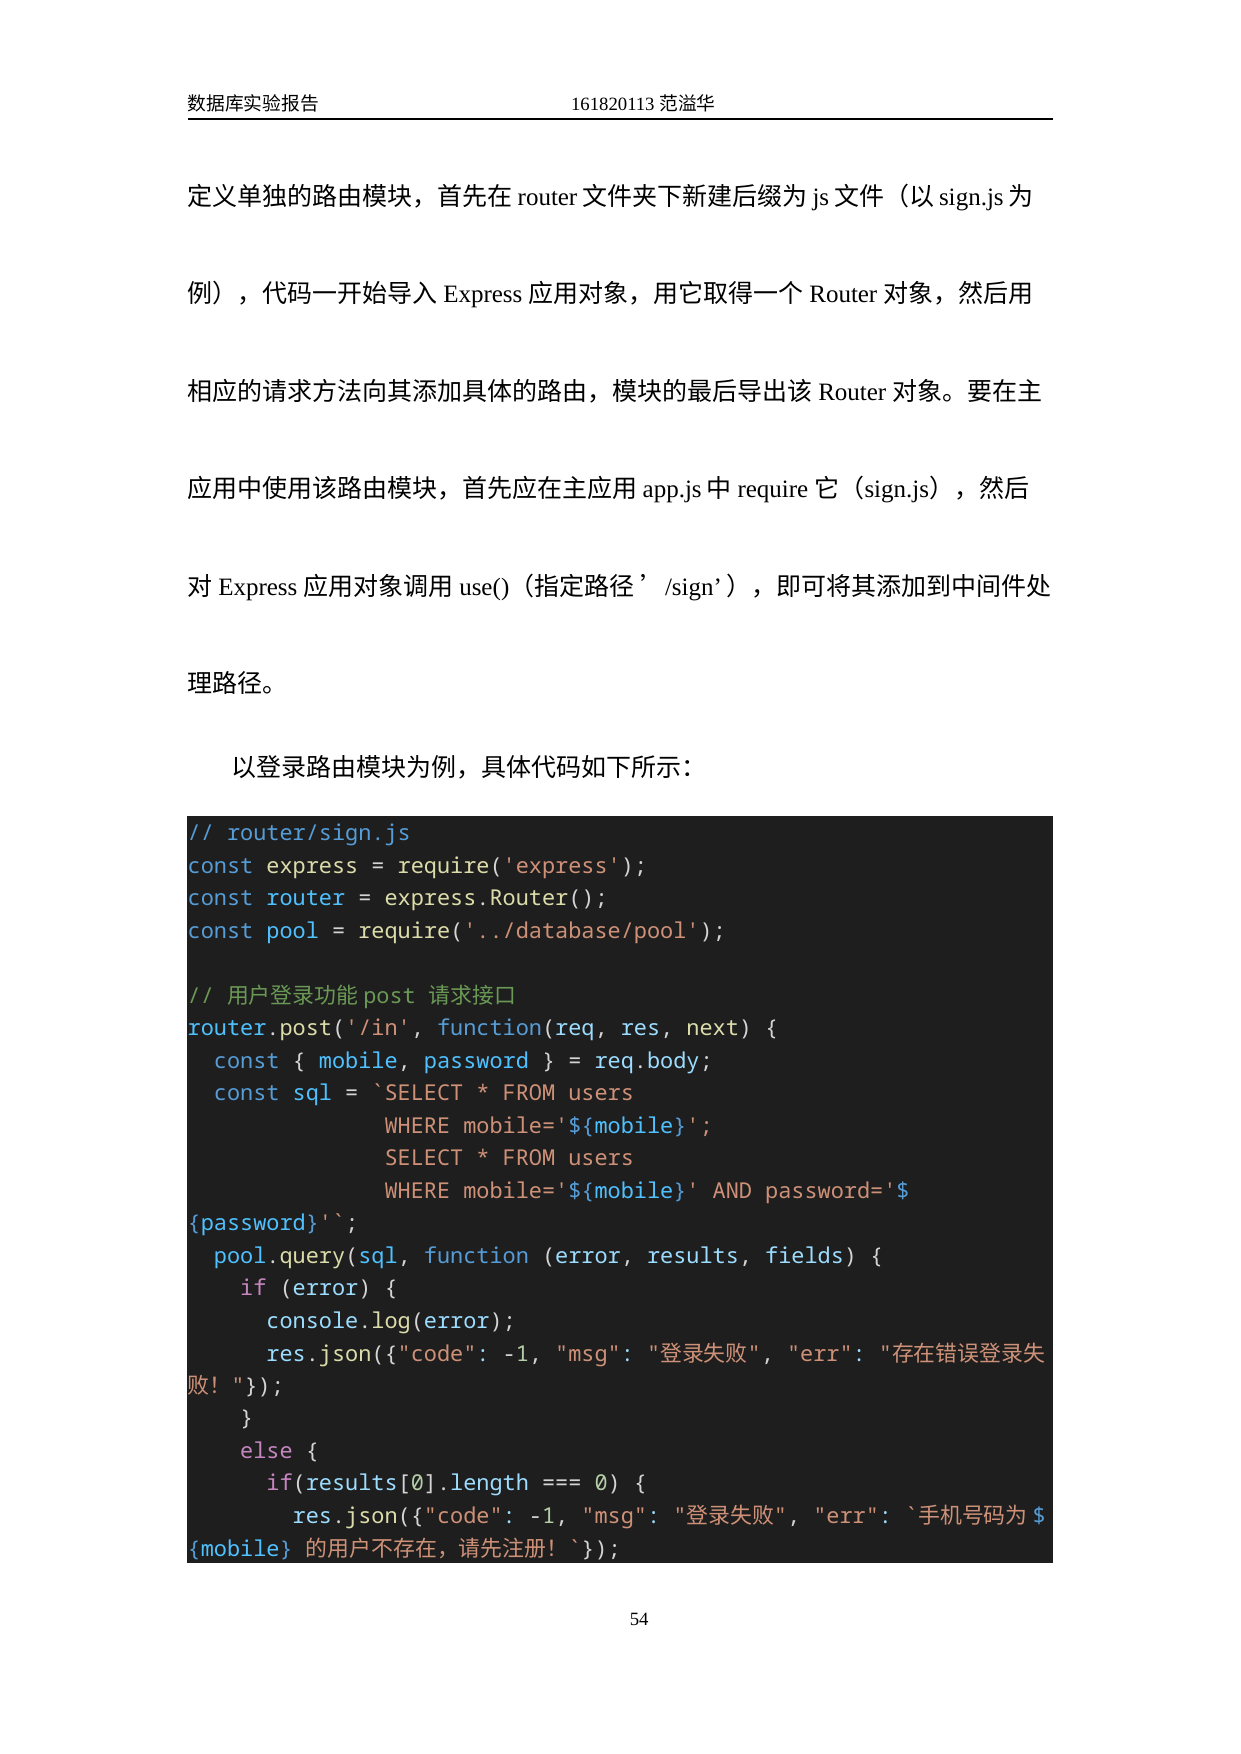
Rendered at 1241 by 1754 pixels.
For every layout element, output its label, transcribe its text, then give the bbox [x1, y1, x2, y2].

text router.post('/in', function(req, res, next) { [187, 1011, 1053, 1043]
text console.log(error); [187, 1303, 1053, 1336]
text // router/sign.js [187, 816, 1053, 848]
text if(results[0].length === 0) { [187, 1466, 1053, 1498]
text SELECT * FROM users [187, 1141, 1053, 1173]
text } [187, 1401, 1053, 1433]
text else { [187, 1433, 1053, 1466]
text res.json({"code": -1, "msg": "登录失败", "err": "存在错误登录失败！"}); [187, 1336, 1053, 1401]
text if (error) { [187, 1271, 1053, 1303]
text WHERE mobile='${mobile}'; [187, 1108, 1053, 1141]
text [187, 162, 1053, 714]
text const { mobile, password } = req.body; [187, 1043, 1053, 1076]
text const pool = require('../database/pool'); [187, 913, 1053, 946]
text 以登录路由模块为例，具体代码如下所示： [187, 733, 1053, 798]
text const sql = `SELECT * FROM users [187, 1076, 1053, 1108]
text res.json({"code": -1, "msg": "登录失败", "err": `手机号码为 ${mobile} 的用户不存在，请先注册！`}); [187, 1498, 1053, 1563]
text // 用户登录功能 post 请求接口 [187, 978, 1053, 1011]
text const express = require('express'); [187, 848, 1053, 881]
text WHERE mobile='${mobile}' AND password='${password}'`; [187, 1173, 1053, 1238]
text pool.query(sql, function (error, results, fields) { [187, 1238, 1053, 1271]
text const router = express.Router(); [187, 881, 1053, 913]
